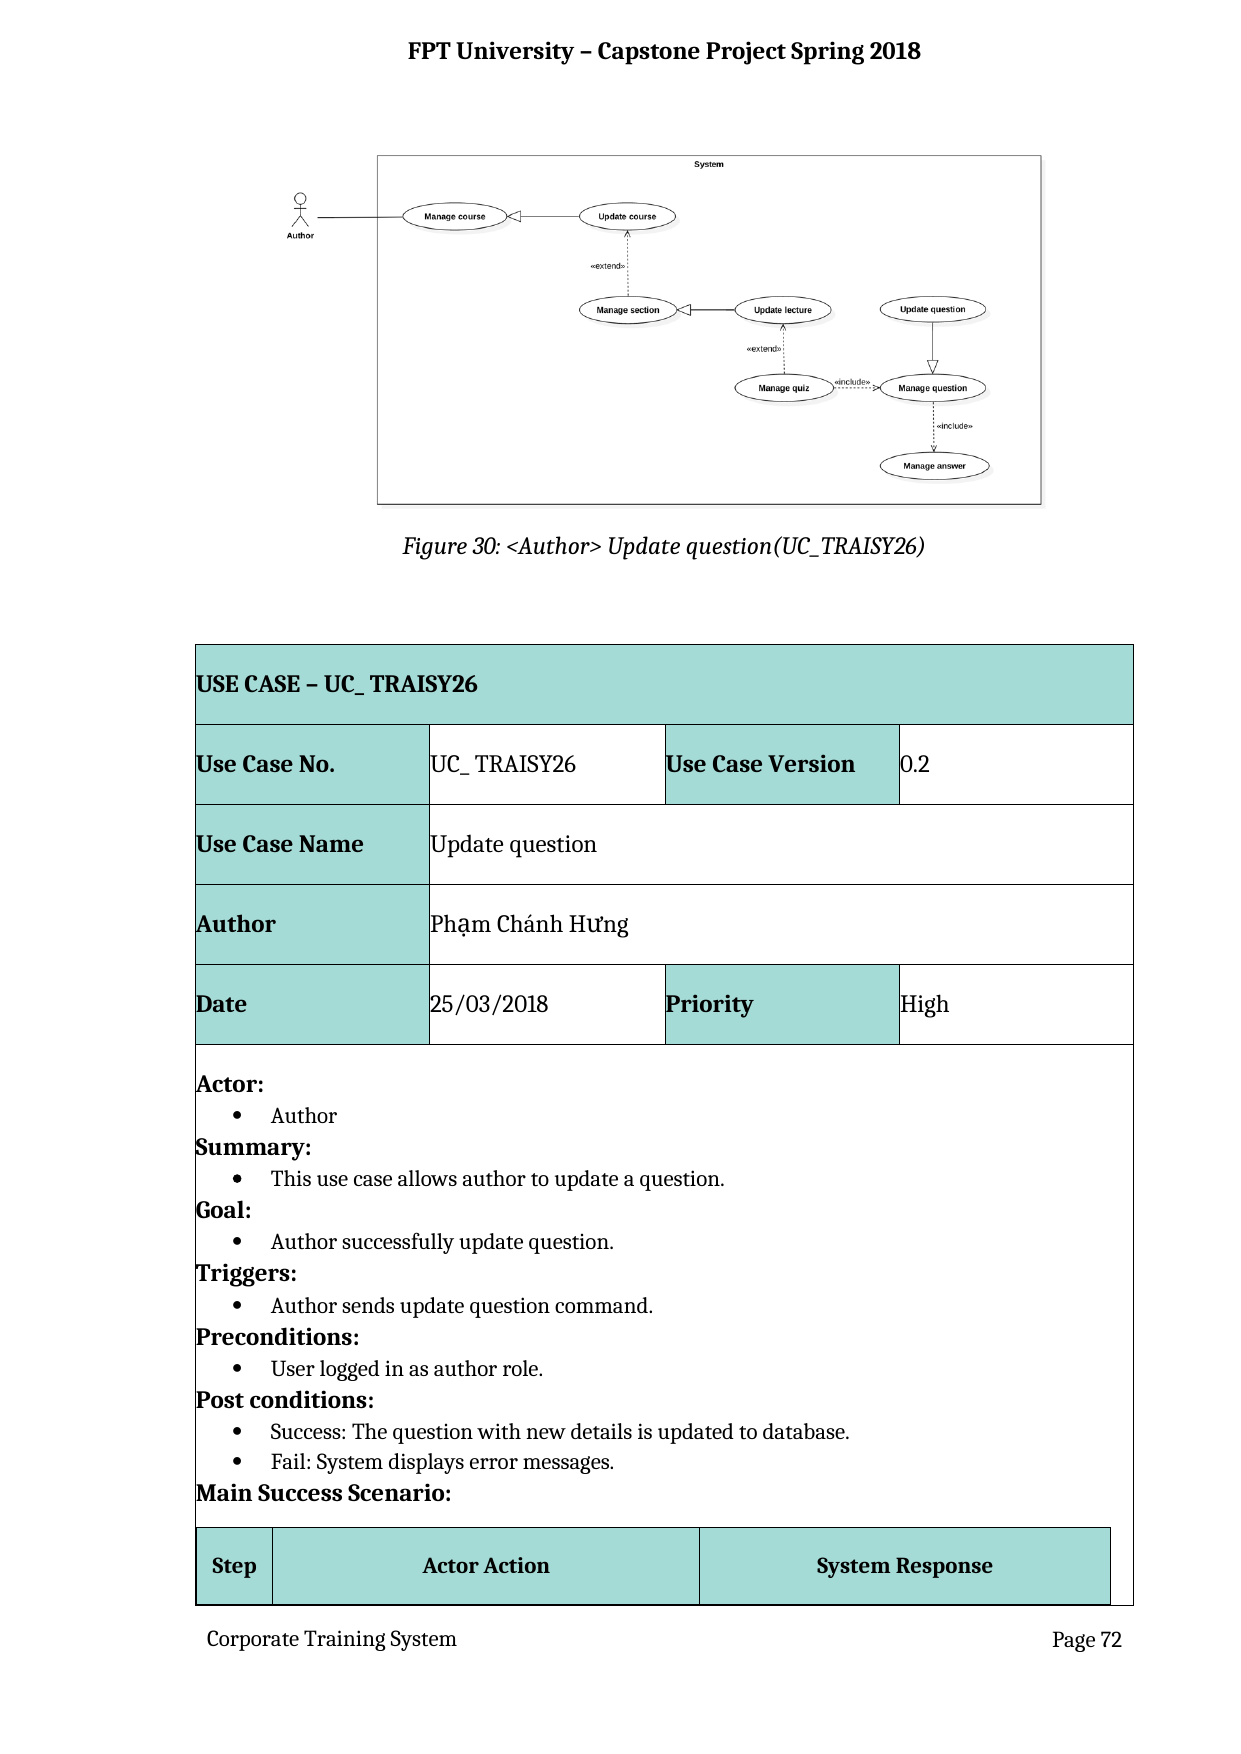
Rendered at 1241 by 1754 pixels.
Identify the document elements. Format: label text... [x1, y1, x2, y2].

table_cell Phạm Chánh Hưng [430, 885, 1133, 964]
table_cell Use Case Version [666, 725, 899, 804]
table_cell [196, 1045, 1133, 1605]
picture [279, 147, 1050, 512]
table_cell UC_ TRAISY26 [430, 725, 665, 804]
table_cell Use Case Name [196, 805, 429, 884]
table_cell High [900, 965, 1133, 1044]
table_header USE CASE – UC_ TRAISY26 [196, 645, 1133, 724]
table_cell Use Case No. [196, 725, 429, 804]
table_cell Author [196, 885, 429, 964]
table_cell Date [196, 965, 429, 1044]
text Figure 30: <Author> Update question(UC_TRAISY26) [207, 532, 1122, 561]
table_cell Priority [666, 965, 899, 1044]
table_cell 0.2 [900, 725, 1133, 804]
table_cell 25/03/2018 [430, 965, 665, 1044]
table_cell Update question [430, 805, 1133, 884]
